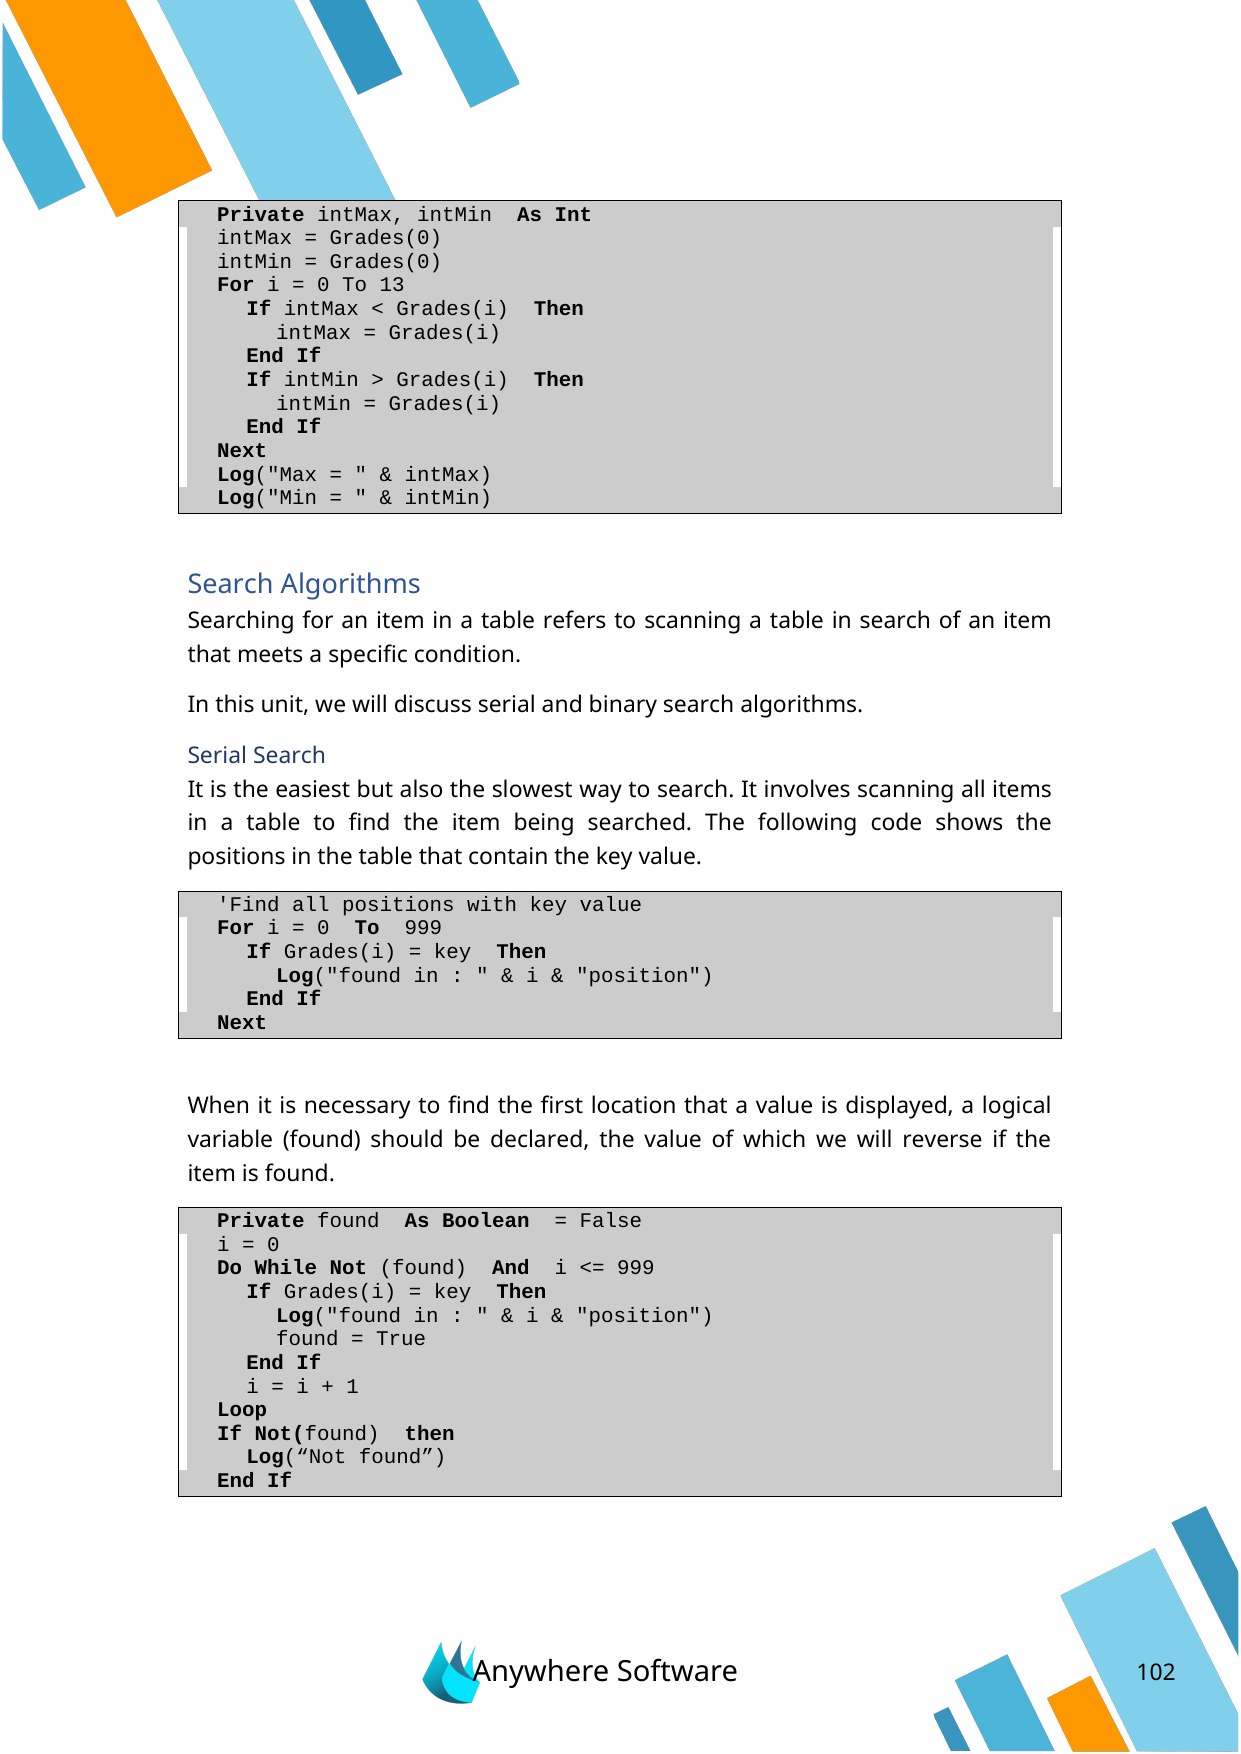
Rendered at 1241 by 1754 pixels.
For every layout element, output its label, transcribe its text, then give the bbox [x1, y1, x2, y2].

text Do While Not (found) And i <= 999 [187, 1257, 1053, 1281]
text 'Find all positions with key value [179, 892, 1061, 917]
text intMax = Grades(i) [187, 322, 1053, 345]
text Log("found in : " & i & "position") [187, 1305, 1053, 1328]
text Searching for an item in a table refers to scanning a table in search of an item that meets a specific condition. [187, 604, 1053, 669]
text If Grades(i) = key Then [187, 941, 1053, 964]
subtitle Serial Search [187, 739, 1053, 770]
text If Grades(i) = key Then [187, 1281, 1053, 1305]
text Private found As Boolean = False [179, 1208, 1061, 1234]
text i = i + 1 [187, 1376, 1053, 1399]
text found = True [187, 1328, 1053, 1352]
picture [179, 227, 187, 256]
text intMin = Grades(0) [187, 251, 1053, 274]
subtitle Search Algorithms [187, 564, 1053, 601]
picture [2, 0, 520, 256]
text Private intMax, intMin As Int [179, 201, 1061, 227]
text Log(“Not found”) [187, 1447, 1053, 1467]
text Loop [187, 1399, 1053, 1423]
text Log("Max = " & intMax) [187, 464, 1053, 484]
text It is the easiest but also the slowest way to search. It involves scanning all items in a table to find the item being searched. The following code shows the positions in the table that contain the key value. [187, 773, 1053, 871]
text When it is necessary to find the first location that a value is displayed, a logical variable (found) should be declared, the value of which we will reverse if the item is found. [187, 1089, 1053, 1188]
text For i = 0 To 999 [187, 917, 1053, 941]
picture [422, 1640, 481, 1704]
text End If [187, 345, 1053, 369]
picture [933, 1506, 1239, 1752]
text If intMax < Grades(i) Then [187, 298, 1053, 322]
text End If [179, 1467, 1061, 1496]
text intMax = Grades(0) [187, 227, 1053, 251]
text Log("Min = " & intMin) [179, 484, 1061, 513]
text If Not(found) then [187, 1423, 1053, 1447]
text End If [187, 1352, 1053, 1376]
text Log("found in : " & i & "position") [187, 964, 1053, 988]
text i = 0 [187, 1234, 1053, 1257]
text If intMin > Grades(i) Then [187, 369, 1053, 393]
text Next [187, 440, 1053, 464]
text End If [187, 988, 1053, 1009]
text For i = 0 To 13 [187, 274, 1053, 298]
text Next [179, 1009, 1061, 1038]
text End If [187, 416, 1053, 440]
text intMin = Grades(i) [187, 393, 1053, 416]
text In this unit, we will discuss serial and binary search algorithms. [187, 688, 1053, 720]
